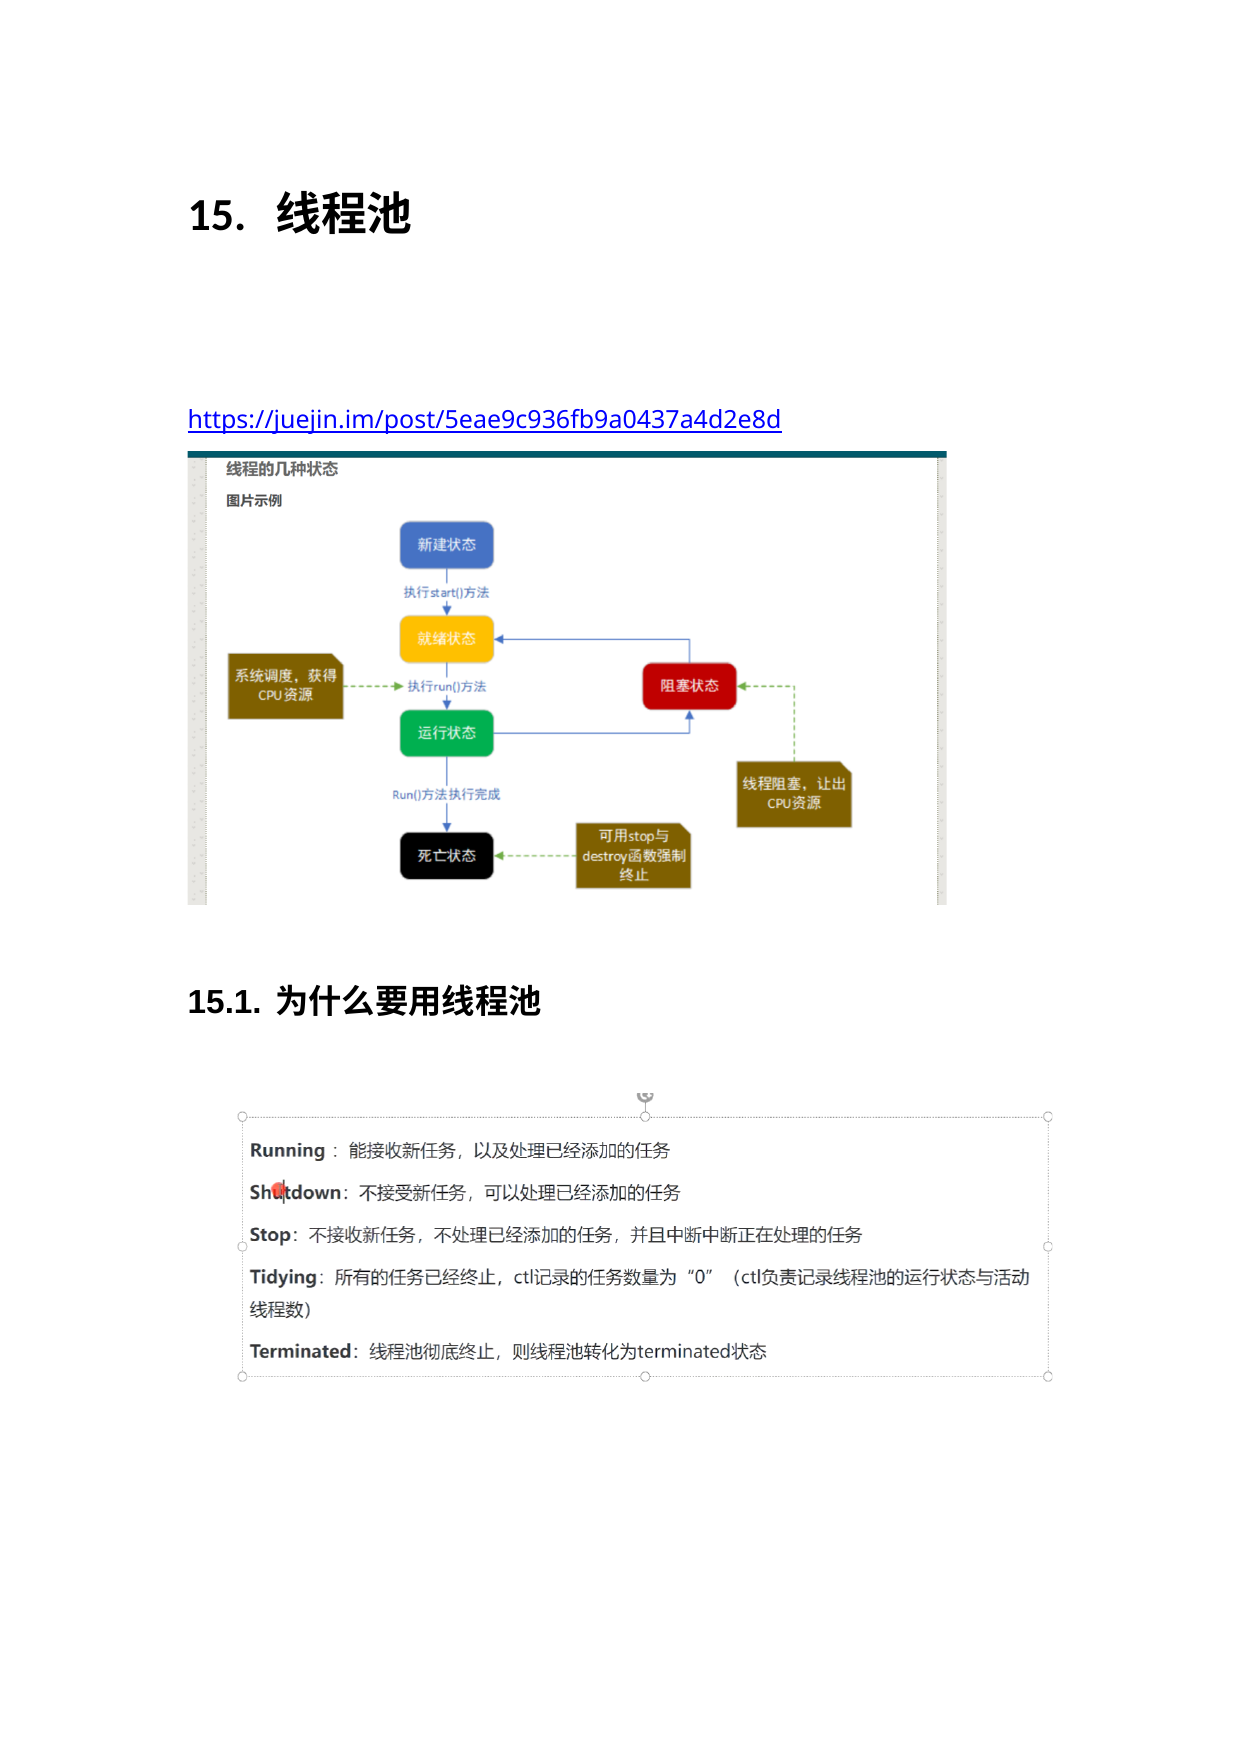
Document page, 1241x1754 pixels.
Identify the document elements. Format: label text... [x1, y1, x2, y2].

picture [187, 1093, 1053, 1384]
subtitle 为什么要用线程池 [187, 966, 1053, 1031]
text https://juejin.im/post/5eae9c936fb9a0437a4d2e8d [187, 387, 1053, 452]
picture [187, 451, 947, 905]
subtitle 线程池 [187, 162, 1053, 259]
